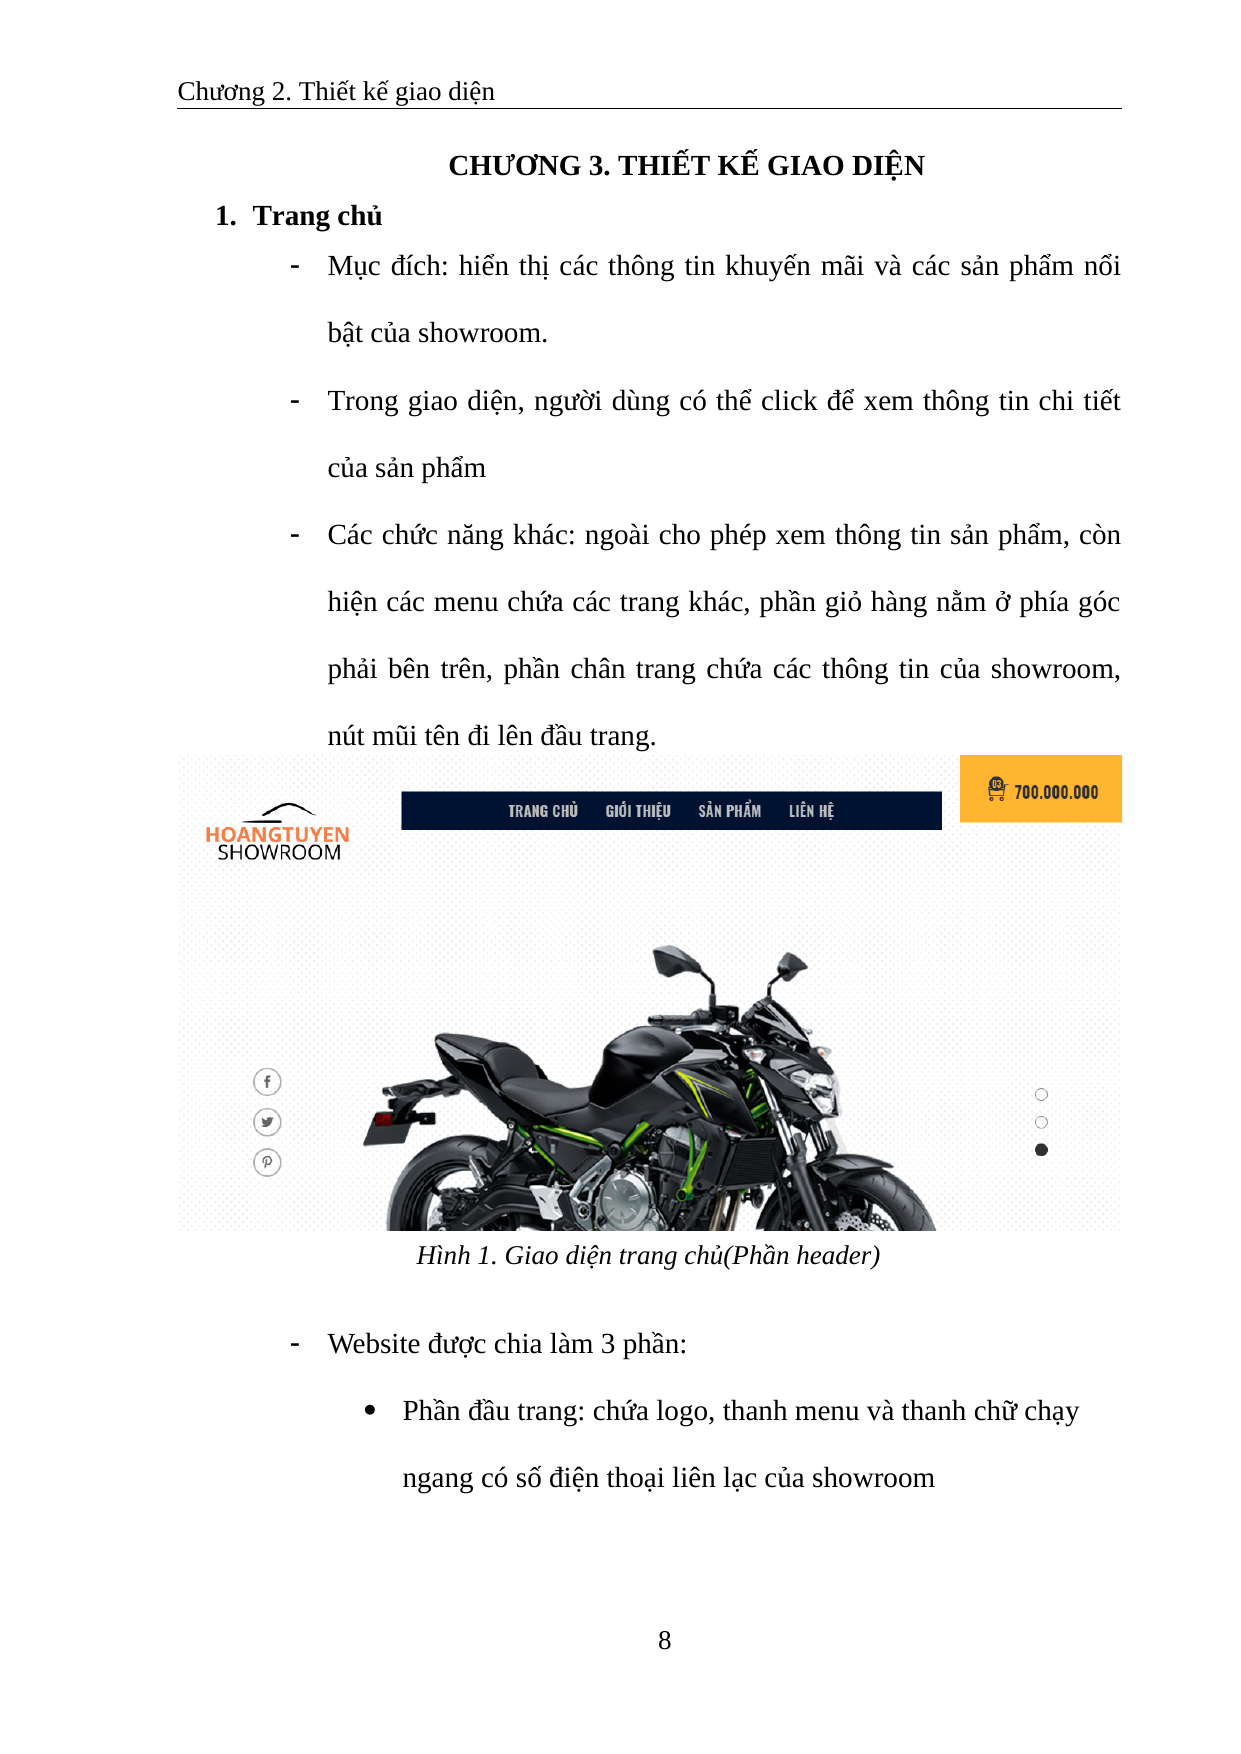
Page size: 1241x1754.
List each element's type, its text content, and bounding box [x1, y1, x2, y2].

picture [177, 755, 1123, 1231]
list Phần đầu trang: chứa logo, thanh menu và thanh chữ chạy ngang có số điện thoại liên lạc của showroom [365, 1393, 1122, 1494]
list Trong giao diện, người dùng có thể click để xem thông tin chi tiết của sản phẩm [290, 383, 1122, 483]
list CHƯƠNG 3. THIẾT KẾ GIAO DIỆN [251, 148, 1122, 181]
list Trang chủ [215, 198, 1122, 232]
list Website được chia làm 3 phần: [290, 1326, 1122, 1359]
list Mục đích: hiển thị các thông tin khuyến mãi và các sản phẩm nổi bật của showroom. [290, 248, 1122, 349]
list Các chức năng khác: ngoài cho phép xem thông tin sản phẩm, còn hiện các menu chứa các trang khác, phần giỏ hàng nằm ở phía góc phải bên trên, phần chân trang chứa các thông tin của showroom, nút mũi tên đi lên đầu trang. [290, 517, 1122, 752]
